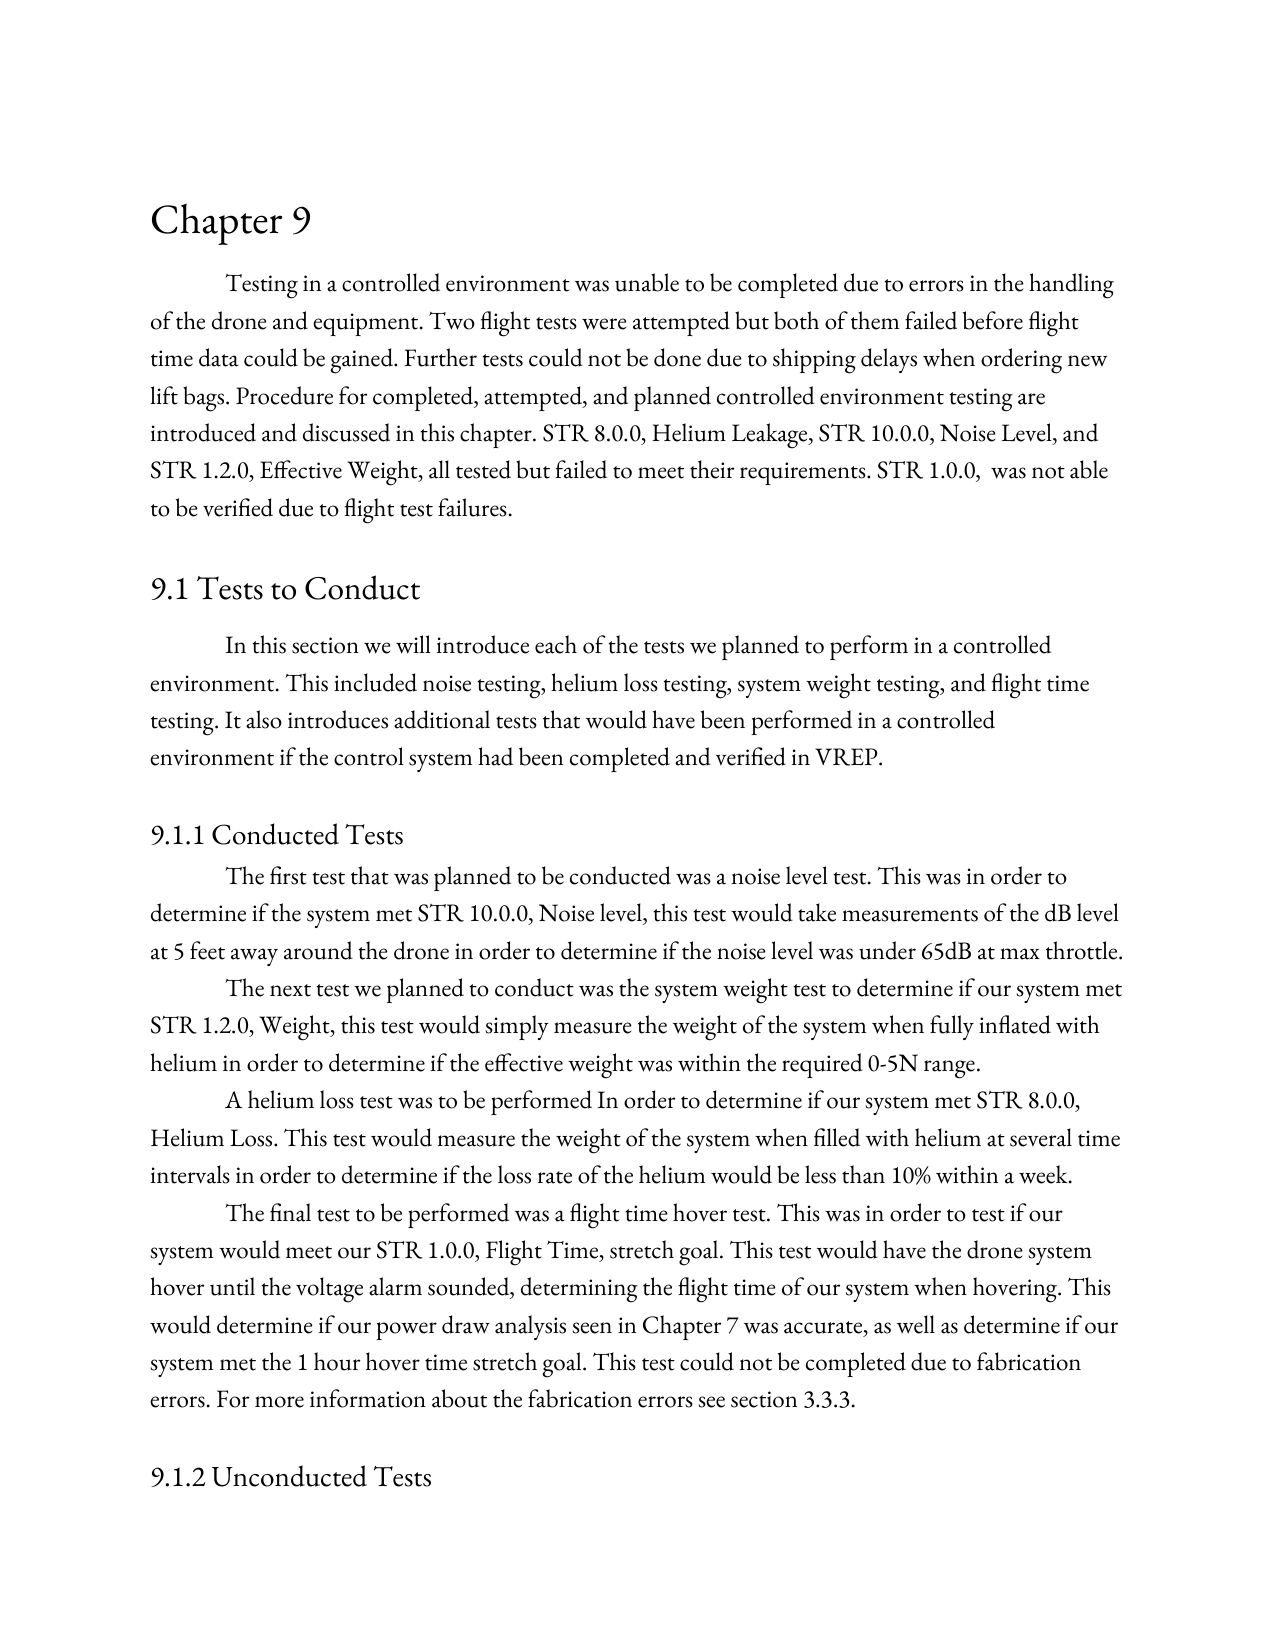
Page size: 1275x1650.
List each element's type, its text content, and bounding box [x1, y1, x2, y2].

text 9.1.2 Unconducted Tests [150, 1457, 1125, 1496]
text 9.1.1 Conducted Tests [150, 815, 1125, 853]
text The first test that was planned to be conducted was a noise level test. This was in order to determine if the system met STR 10.0.0, Noise level, this test would take measurements of the dB level at 5 feet away around the drone in order to determine if the noise level was under 65dB at max throttle. [150, 859, 1125, 967]
text A helium loss test was to be performed In order to determine if our system met STR 8.0.0, Helium Loss. This test would measure the weight of the system when filled with helium at several time intervals in order to determine if the loss rate of the helium would be less than 10% within a week. [150, 1083, 1125, 1191]
subtitle 9.1 Tests to Conduct [150, 566, 1125, 609]
subtitle Chapter 9 [150, 192, 1125, 246]
text Testing in a controlled environment was unable to be completed due to errors in the handling of the drone and equipment. Two flight tests were attempted but both of them failed before flight time data could be gained. Further tests could not be done due to shipping delays when ordering new lift bags. Procedure for completed, attempted, and planned controlled environment testing are introduced and discussed in this chapter. STR 8.0.0, Helium Leakage, STR 10.0.0, Noise Level, and STR 1.2.0, Effective Weight, all tested but failed to meet their requirements. STR 1.0.0, was not able to be verified due to flight test failures. [150, 267, 1125, 524]
text The next test we planned to conduct was the system weight test to determine if our system met STR 1.2.0, Weight, this test would simply measure the weight of the system when fully inflated with helium in order to determine if the effective weight was within the required 0-5N range. [150, 971, 1125, 1079]
text In this section we will introduce each of the tests we planned to perform in a controlled environment. This included noise testing, helium loss testing, system weight testing, and flight time testing. It also introduces additional tests that would have been performed in a controlled environment if the control system had been completed and verified in VREP. [150, 628, 1125, 773]
text The final test to be performed was a flight time hover test. This was in order to test if our system would meet our STR 1.0.0, Flight Time, stretch goal. This test would have the drone system hover until the voltage alarm sounded, determining the flight time of our system when hovering. This would determine if our power draw analysis seen in Chapter 7 was accurate, as well as determine if our system met the 1 hour hover time stretch goal. This test could not be completed due to fabrication errors. For more information about the fabrication errors see section 3.3.3. [150, 1196, 1125, 1415]
